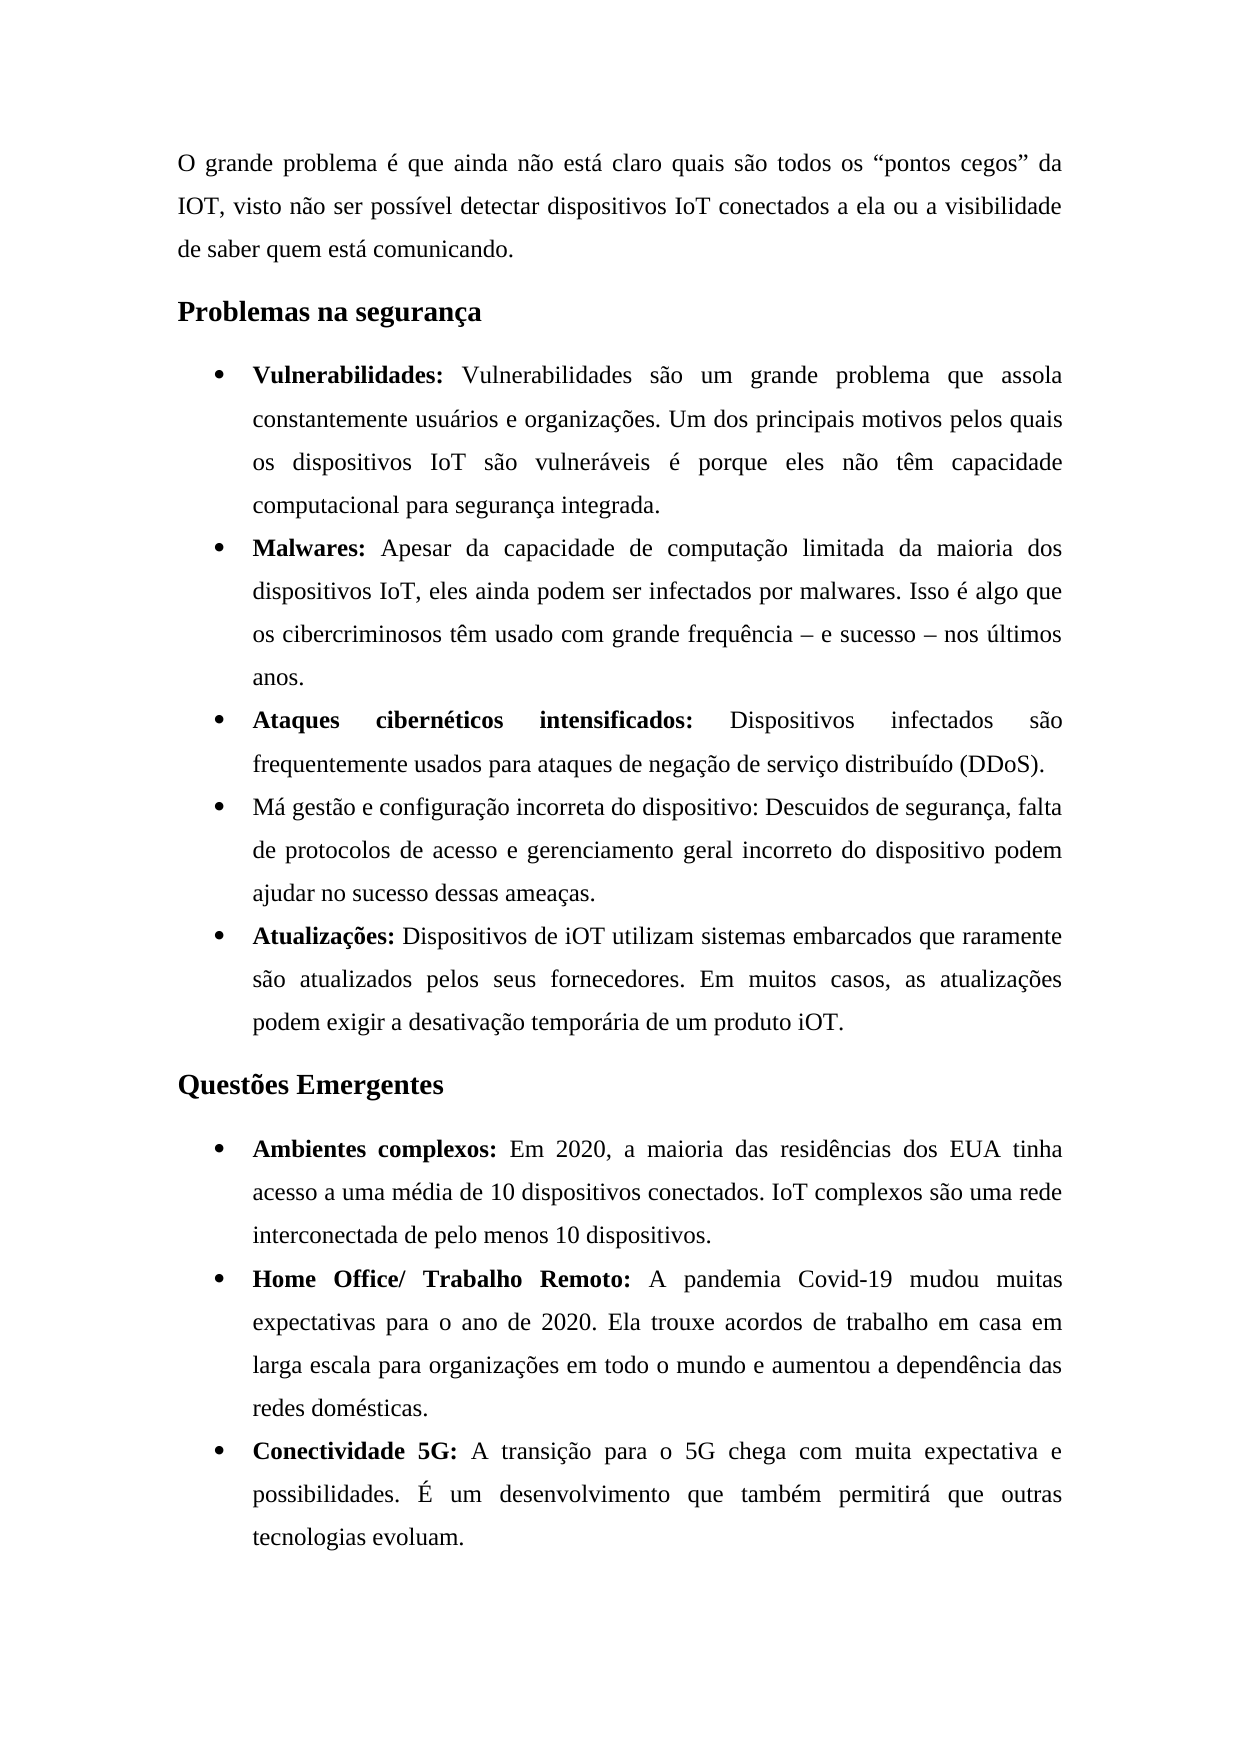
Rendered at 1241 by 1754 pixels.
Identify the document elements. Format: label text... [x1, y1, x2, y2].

text O grande problema é que ainda não está claro quais são todos os “pontos cegos” da IOT, visto não ser possível detectar dispositivos IoT conectados a ela ou a visibilidade de saber quem está comunicando. [177, 148, 1063, 263]
list Vulnerabilidades: Vulnerabilidades são um grande problema que assola constantemente usuários e organizações. Um dos principais motivos pelos quais os dispositivos IoT são vulneráveis ​​é porque eles não têm capacidade computacional para segurança integrada. [215, 361, 1063, 519]
list Má gestão e configuração incorreta do dispositivo: Descuidos de segurança, falta de protocolos de acesso e gerenciamento geral incorreto do dispositivo podem ajudar no sucesso dessas ameaças. [215, 792, 1063, 907]
list Home Office/ Trabalho Remoto: A pandemia Covid-19 mudou muitas expectativas para o ano de 2020. Ela trouxe acordos de trabalho em casa em larga escala para organizações em todo o mundo e aumentou a dependência das redes domésticas. [215, 1264, 1063, 1422]
subtitle Questões Emergentes [177, 1067, 1063, 1101]
list Conectividade 5G: A transição para o 5G chega com muita expectativa e possibilidades. É um desenvolvimento que também permitirá que outras tecnologias evoluam. [215, 1436, 1063, 1551]
list Malwares: Apesar da capacidade de computação limitada da maioria dos dispositivos IoT, eles ainda podem ser infectados por malwares. Isso é algo que os cibercriminosos têm usado com grande frequência – e sucesso – nos últimos anos. [215, 533, 1063, 691]
list Ataques cibernéticos intensificados: Dispositivos infectados são frequentemente usados ​​para ataques de negação de serviço distribuído (DDoS). [215, 706, 1063, 777]
list Atualizações: Dispositivos de iOT utilizam sistemas embarcados que raramente são atualizados pelos seus fornecedores. Em muitos casos, as atualizações podem exigir a desativação temporária de um produto iOT. [215, 921, 1063, 1036]
subtitle Problemas na segurança [177, 294, 1063, 327]
list Ambientes complexos: Em 2020, a maioria das residências dos EUA tinha acesso a uma média de 10 dispositivos conectados. IoT complexos são uma rede interconectada de pelo menos 10 dispositivos. [215, 1134, 1063, 1249]
